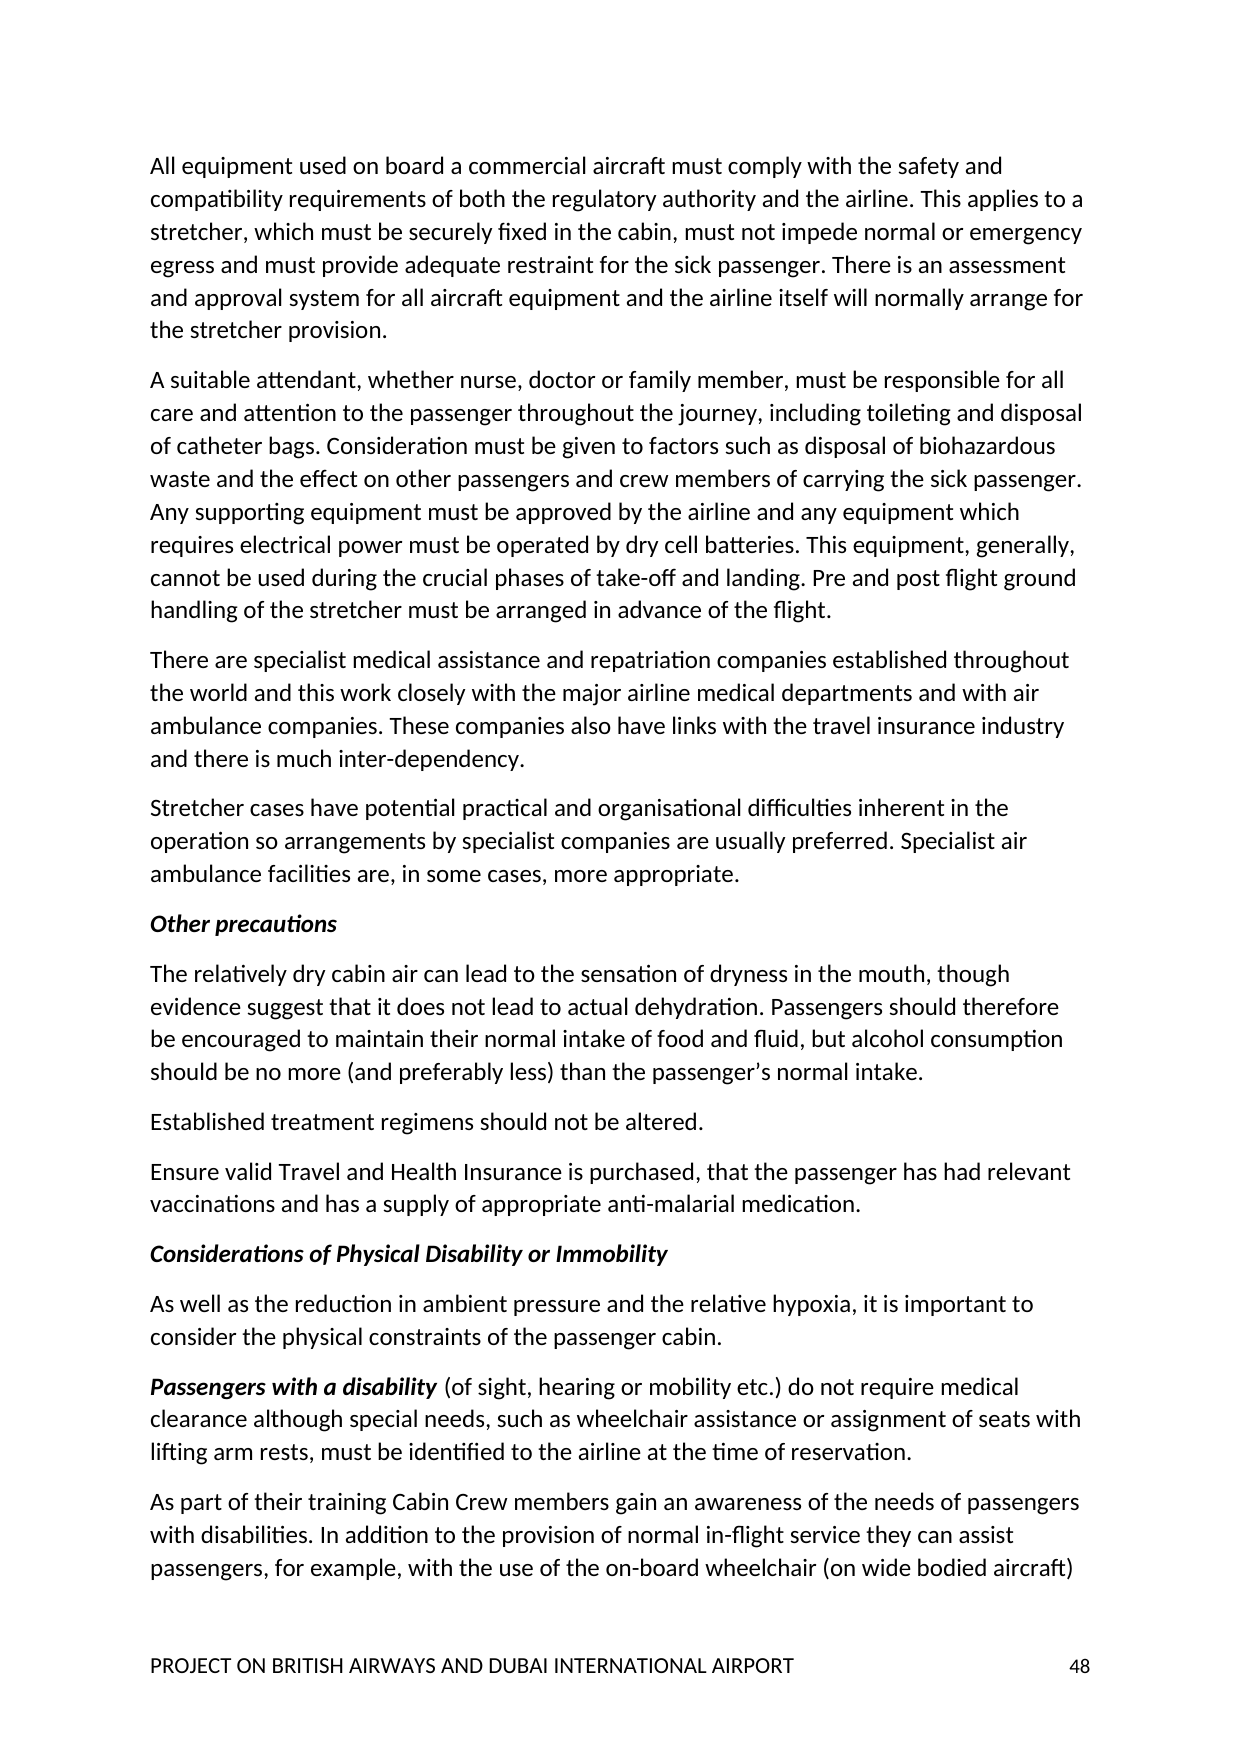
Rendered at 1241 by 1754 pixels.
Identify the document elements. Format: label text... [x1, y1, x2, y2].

text As well as the reduction in ambient pressure and the relative hypoxia, it is important to consider the physical constraints of the passenger cabin. [150, 1288, 1090, 1352]
text Stretcher cases have potential practical and organisational difficulties inherent in the operation so arrangements by specialist companies are usually preferred. Specialist air ambulance facilities are, in some cases, more appropriate. [150, 792, 1090, 889]
text There are specialist medical assistance and repatriation companies established throughout the world and this work closely with the major airline medical departments and with air ambulance companies. These companies also have links with the travel insurance industry and there is much inter-dependency. [150, 644, 1090, 773]
text Passengers with a disability (of sight, hearing or mobility etc.) do not require medical clearance although special needs, such as wheelchair assistance or assignment of seats with lifting arm rests, must be identified to the airline at the time of reservation. [150, 1371, 1090, 1467]
text The relatively dry cabin air can lead to the sensation of dryness in the mouth, though evidence suggest that it does not lead to actual dehydration. Passengers should therefore be encouraged to maintain their normal intake of food and fluid, but alcohol consumption should be no more (and preferably less) than the passenger’s normal intake. [150, 958, 1090, 1087]
text Ensure valid Travel and Health Insurance is purchased, that the passenger has had relevant vaccinations and has a supply of appropriate anti-malarial medication. [150, 1156, 1090, 1219]
text Other precautions [150, 908, 1090, 938]
text Established treatment regimens should not be altered. [150, 1106, 1090, 1137]
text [150, 1486, 1090, 1582]
text All equipment used on board a commercial aircraft must comply with the safety and compatibility requirements of both the regulatory authority and the airline. This applies to a stretcher, which must be securely fixed in the cabin, must not impede normal or emergency egress and must provide adequate restraint for the sick passenger. There is an assessment and approval system for all aircraft equipment and the airline itself will normally arrange for the stretcher provision. [150, 150, 1090, 345]
text A suitable attendant, whether nurse, doctor or family member, must be responsible for all care and attention to the passenger throughout the journey, including toileting and disposal of catheter bags. Consideration must be given to factors such as disposal of biohazardous waste and the effect on other passengers and crew members of carrying the sick passenger. Any supporting equipment must be approved by the airline and any equipment which requires electrical power must be operated by dry cell batteries. This equipment, generally, cannot be used during the crucial phases of take-off and landing. Pre and post flight ground handling of the stretcher must be arranged in advance of the flight. [150, 364, 1090, 625]
text Considerations of Physical Disability or Immobility [150, 1238, 1090, 1269]
